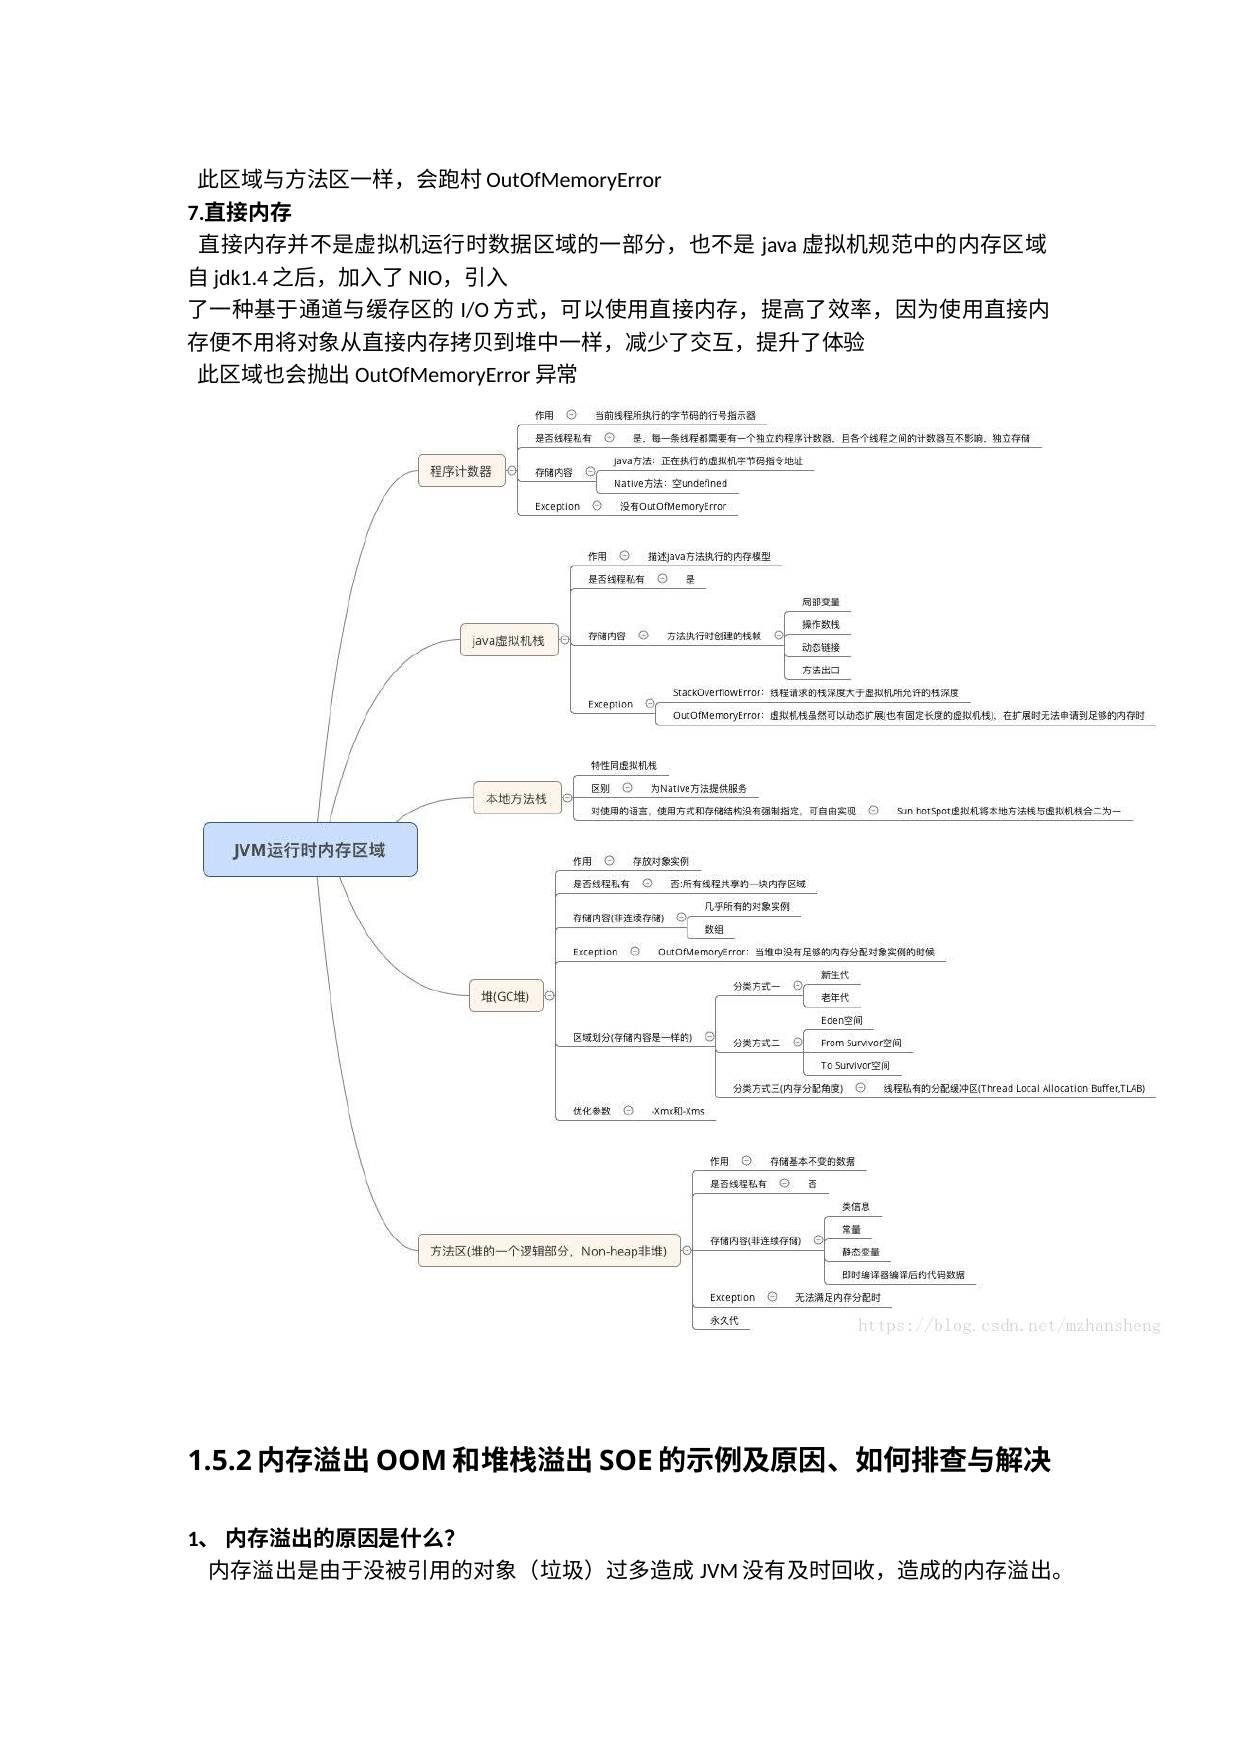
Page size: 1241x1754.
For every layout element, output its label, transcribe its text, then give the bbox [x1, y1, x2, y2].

picture [187, 389, 1171, 1344]
text 1、 内存溢出的原因是什么？ [187, 1520, 1053, 1553]
text 直接内存并不是虚拟机运行时数据区域的一部分，也不是java虚拟机规范中的内存区域 自jdk1.4之后，加入了NIO，引入 [187, 227, 1053, 292]
subtitle 1.5.2内存溢出OOM和堆栈溢出SOE的示例及原因、如何排查与解决 [187, 1426, 1053, 1491]
text 了一种基于通道与缓存区的I/O方式，可以使用直接内存，提高了效率，因为使用直接内存便不用将对象从直接内存拷贝到堆中一样，减少了交互，提升了体验 [187, 292, 1053, 357]
text 7.直接内存 [187, 194, 1053, 227]
text 此区域与方法区一样，会跑村OutOfMemoryError [187, 162, 1053, 194]
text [187, 1553, 1053, 1585]
text 此区域也会抛出OutOfMemoryError异常 [187, 357, 1053, 389]
